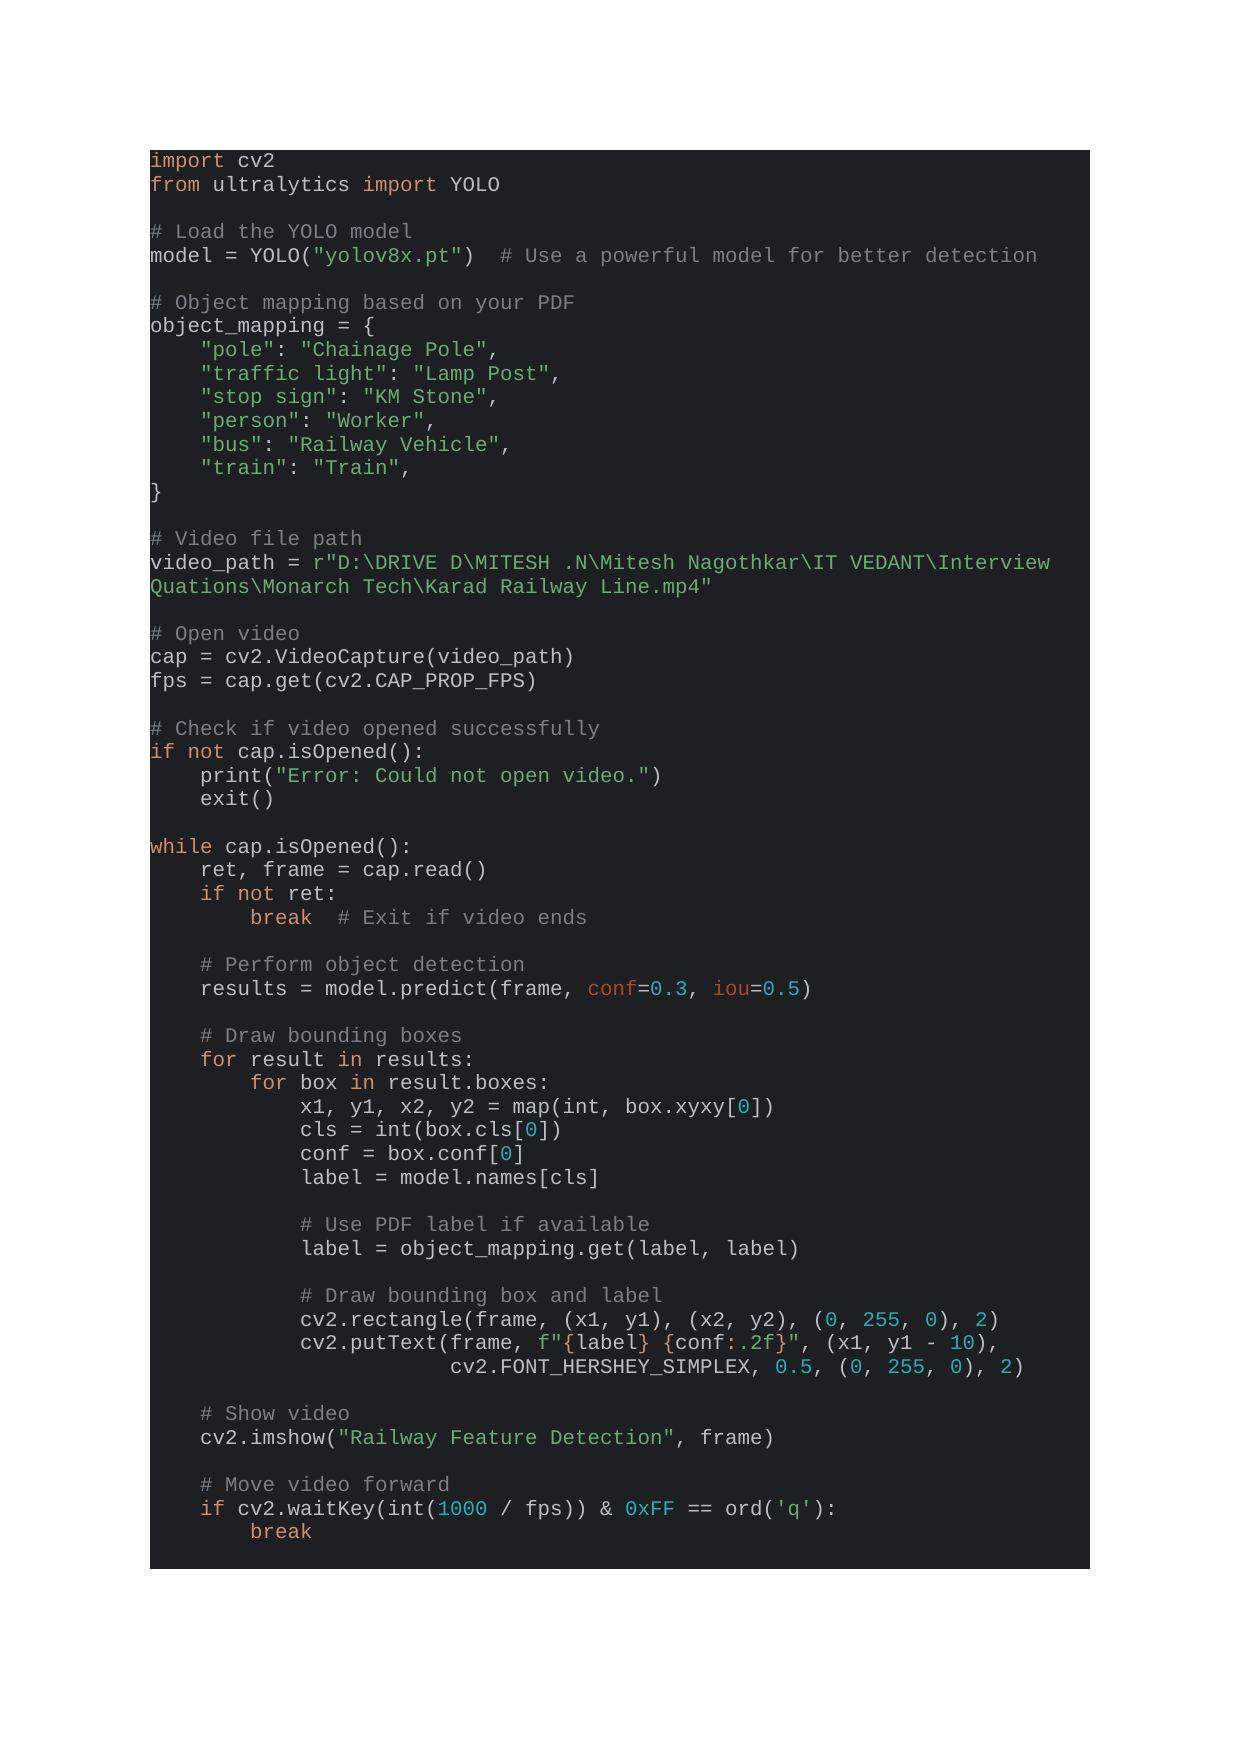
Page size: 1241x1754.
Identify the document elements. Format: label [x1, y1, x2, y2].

text [150, 150, 1090, 1569]
